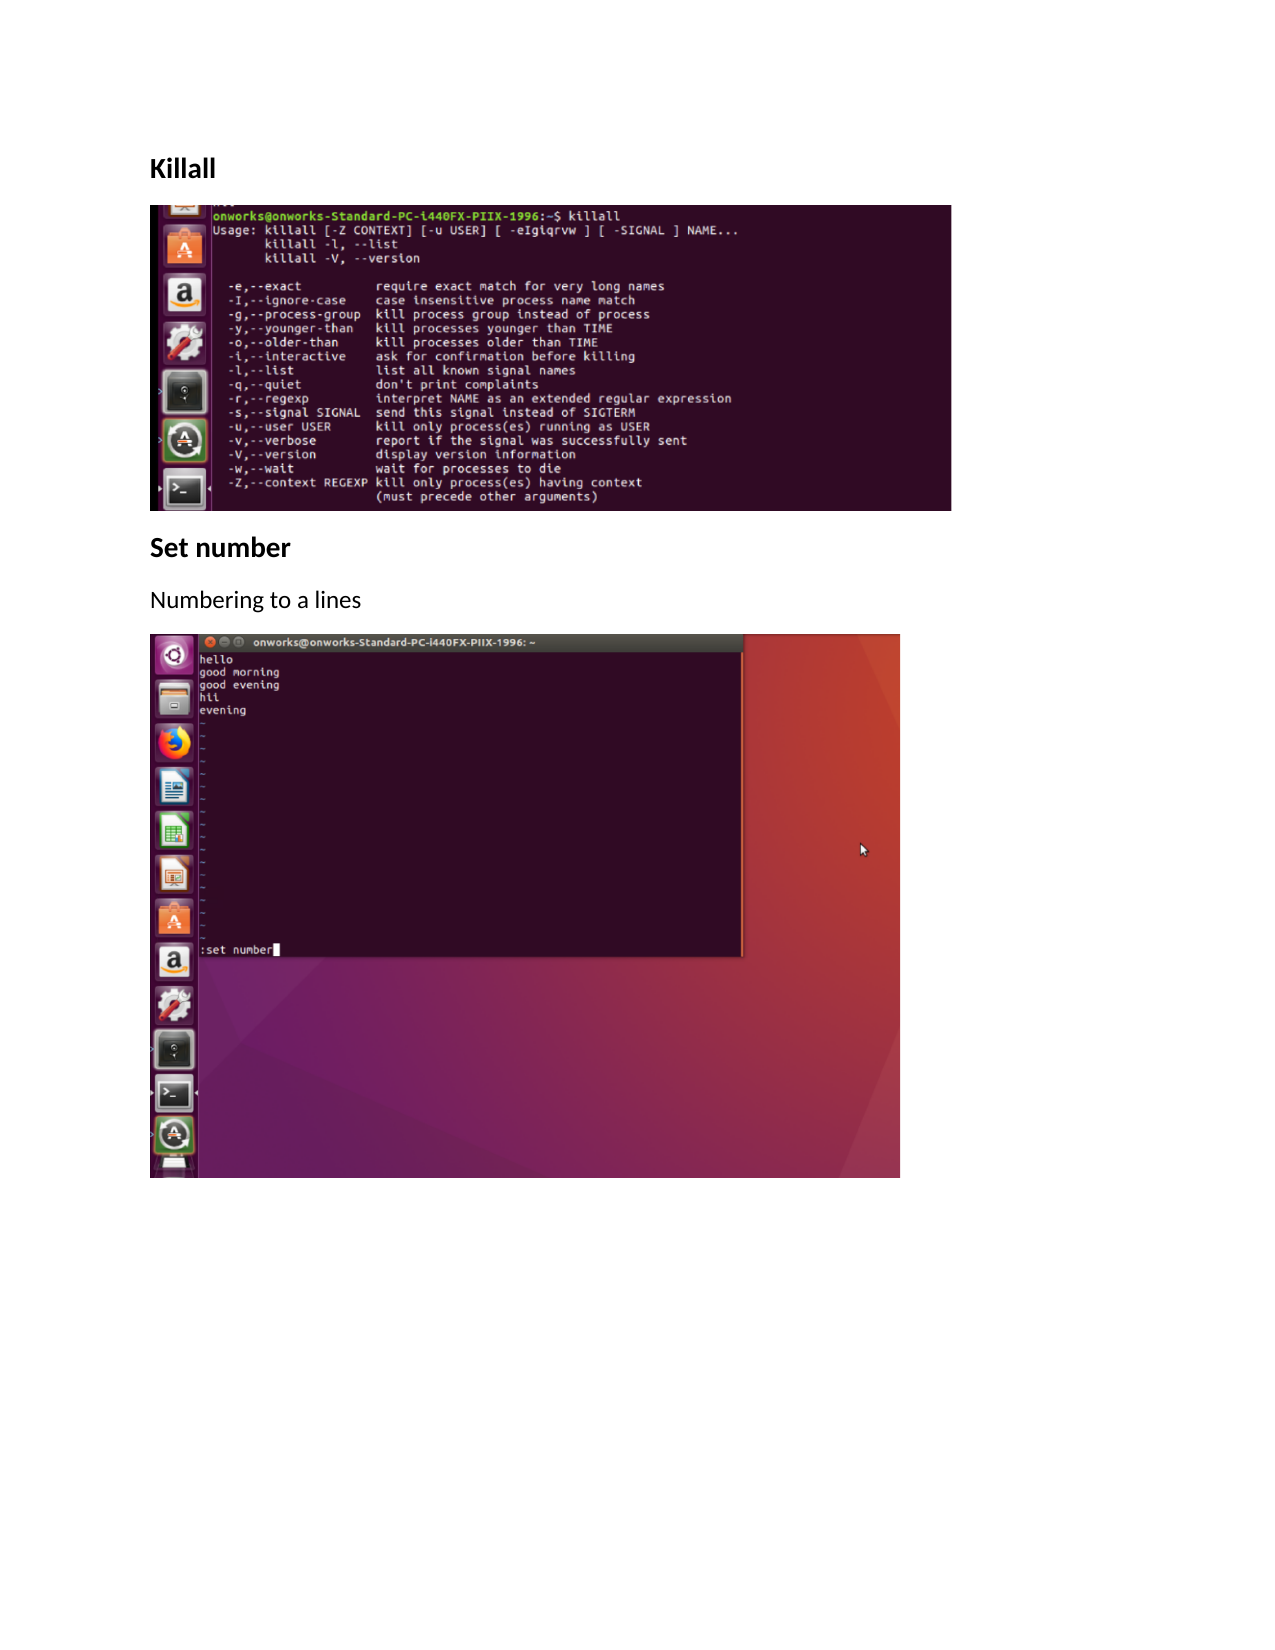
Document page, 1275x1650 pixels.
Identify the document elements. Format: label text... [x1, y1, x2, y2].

text Killall [150, 150, 1125, 186]
text Numbering to a lines [150, 585, 1125, 615]
text Set number [150, 529, 1125, 565]
picture [150, 634, 901, 1178]
picture [150, 205, 952, 511]
